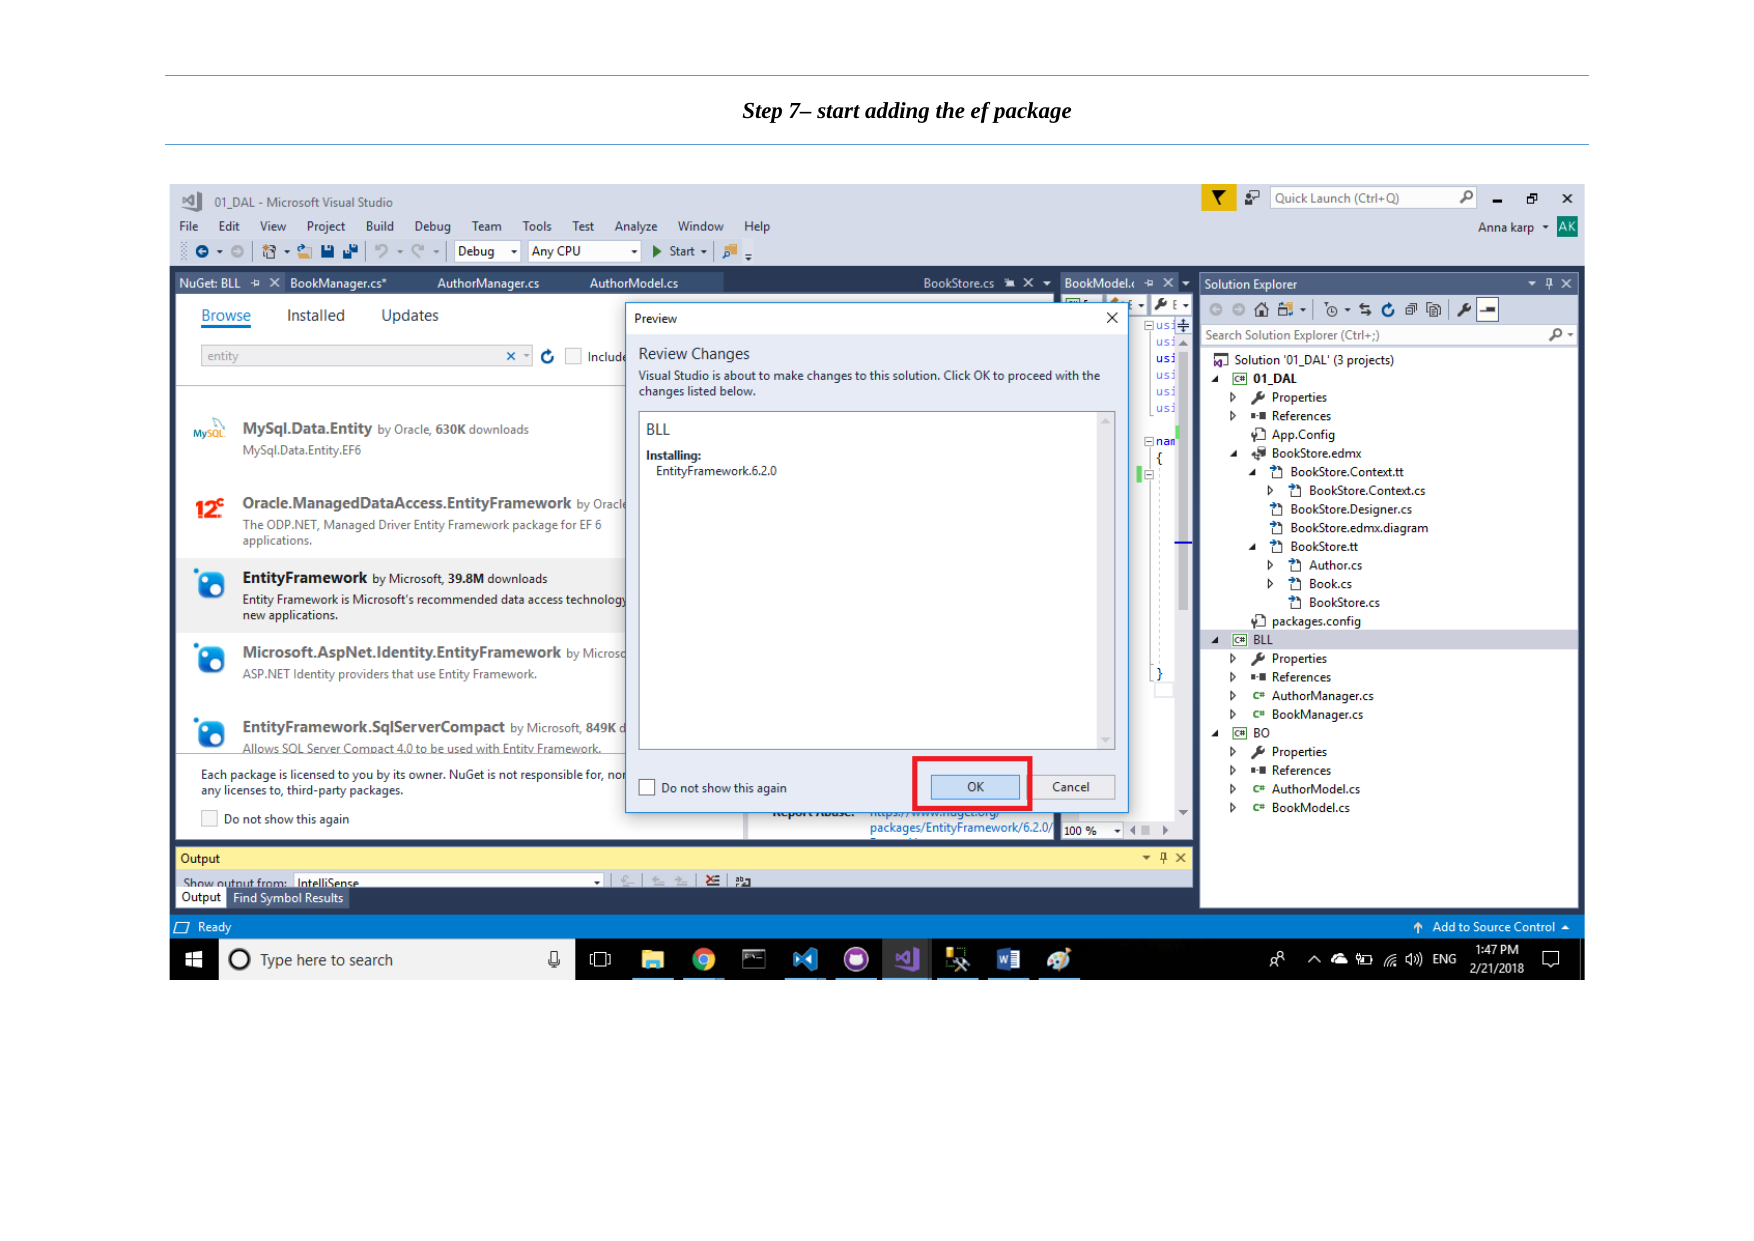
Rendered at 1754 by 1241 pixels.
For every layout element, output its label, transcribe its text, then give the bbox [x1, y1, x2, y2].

picture [169, 184, 1585, 980]
text Step 7– start adding the ef package [165, 76, 1589, 144]
